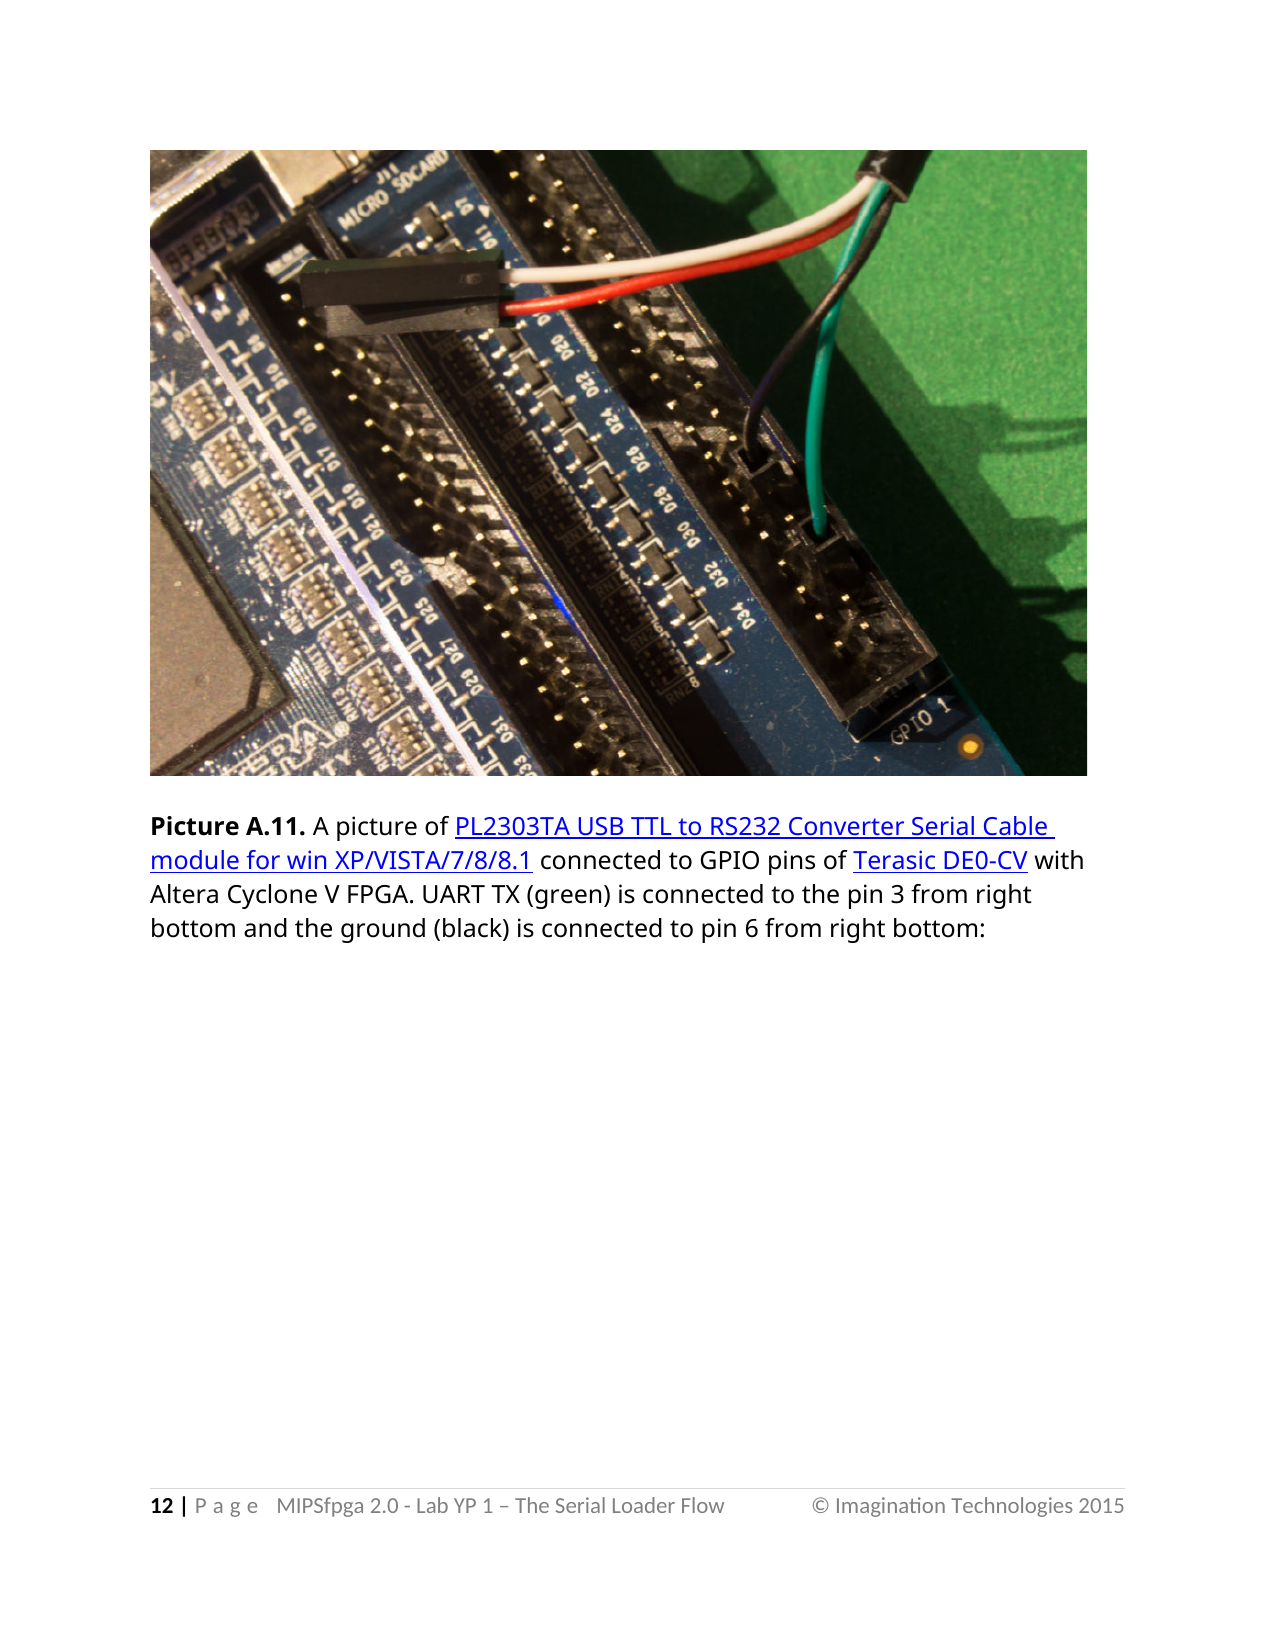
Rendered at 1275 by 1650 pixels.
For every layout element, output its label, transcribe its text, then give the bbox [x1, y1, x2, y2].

picture [150, 150, 1088, 776]
text Picture A.11. A picture of PL2303TA USB TTL to RS232 Converter Serial Cable module for win XP/VISTA/7/8/8.1 connected to GPIO pins of Terasic DE0-CV with Altera Cyclone V FPGA. UART TX (green) is connected to the pin 3 from right bottom and the ground (black) is connected to pin 6 from right bottom: [150, 809, 1125, 945]
